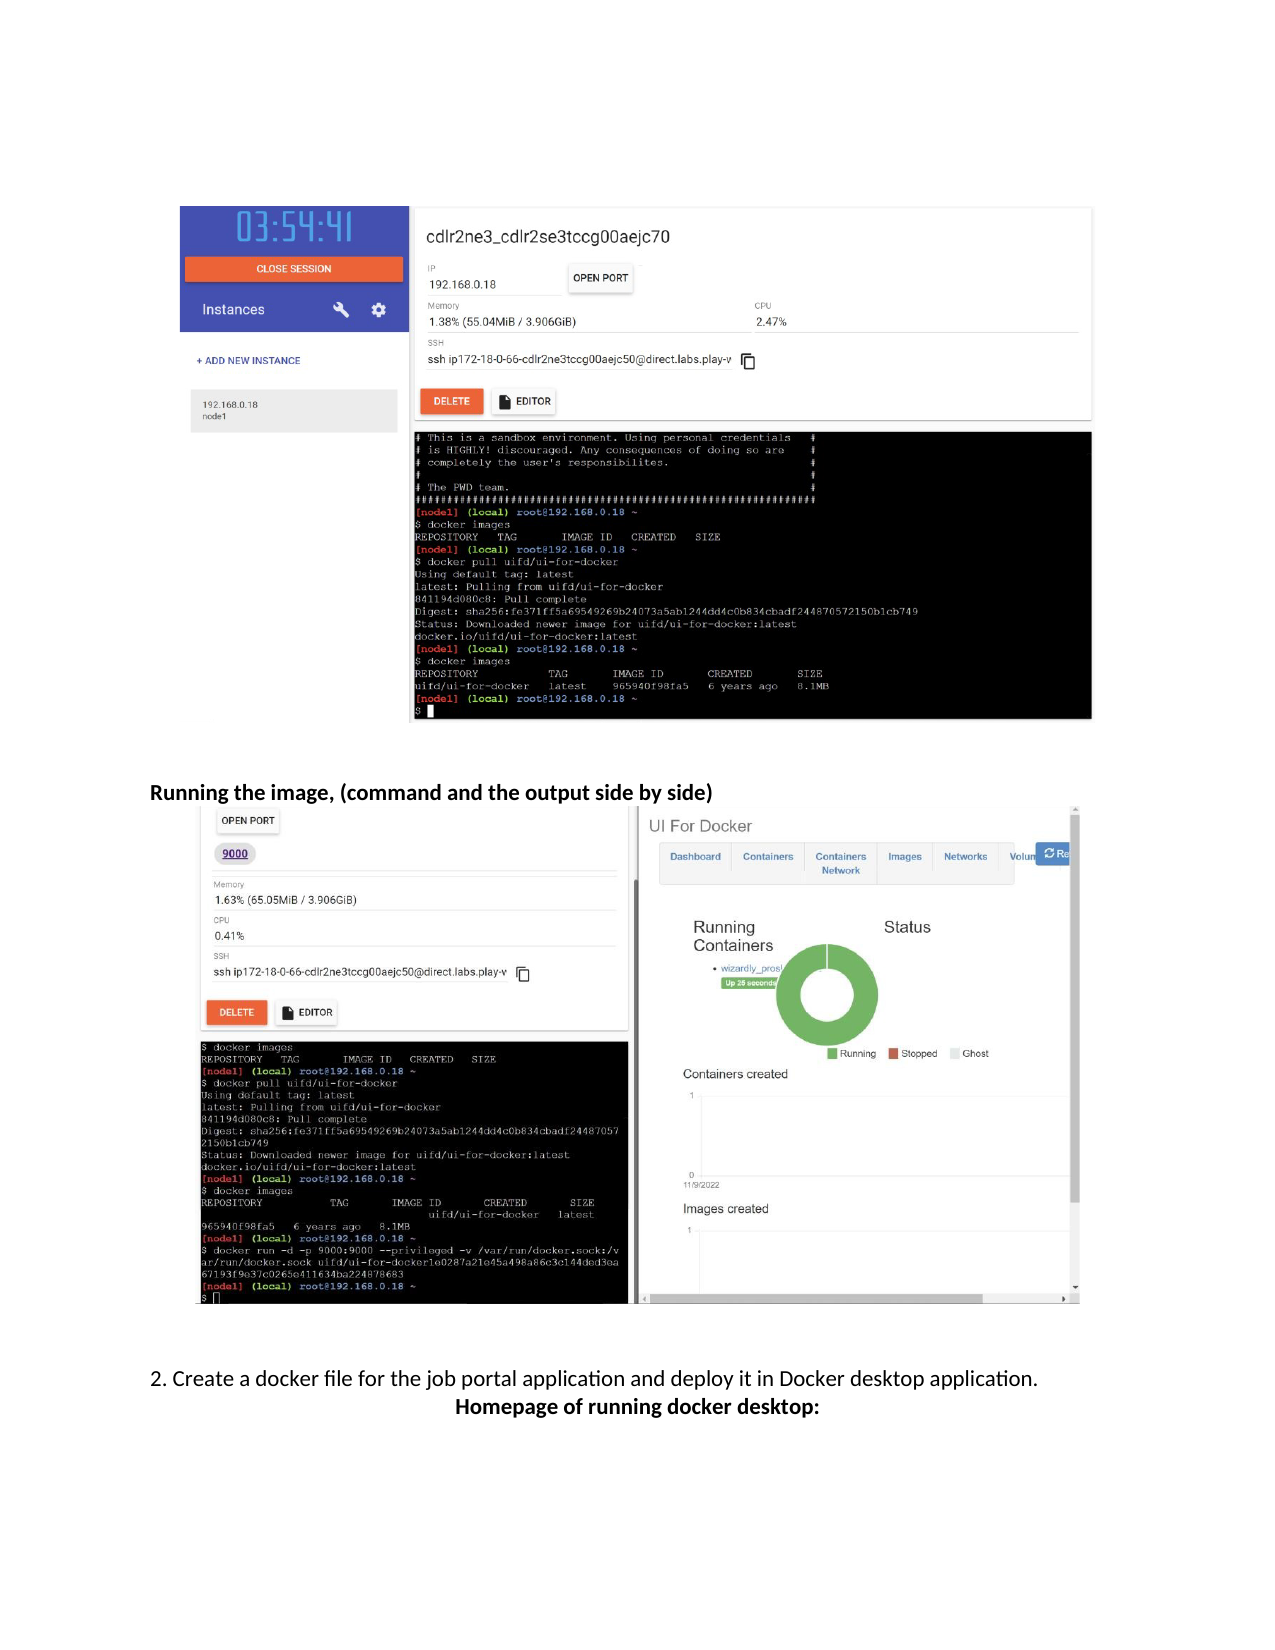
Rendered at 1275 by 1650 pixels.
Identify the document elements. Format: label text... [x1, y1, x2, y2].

text 2. Create a docker file for the job portal application and deploy it in Docker desktop application. [150, 1364, 1125, 1392]
text Running the image, (command and the output side by side) [150, 778, 1125, 806]
text Homepage of running docker desktop: [150, 1392, 1125, 1420]
